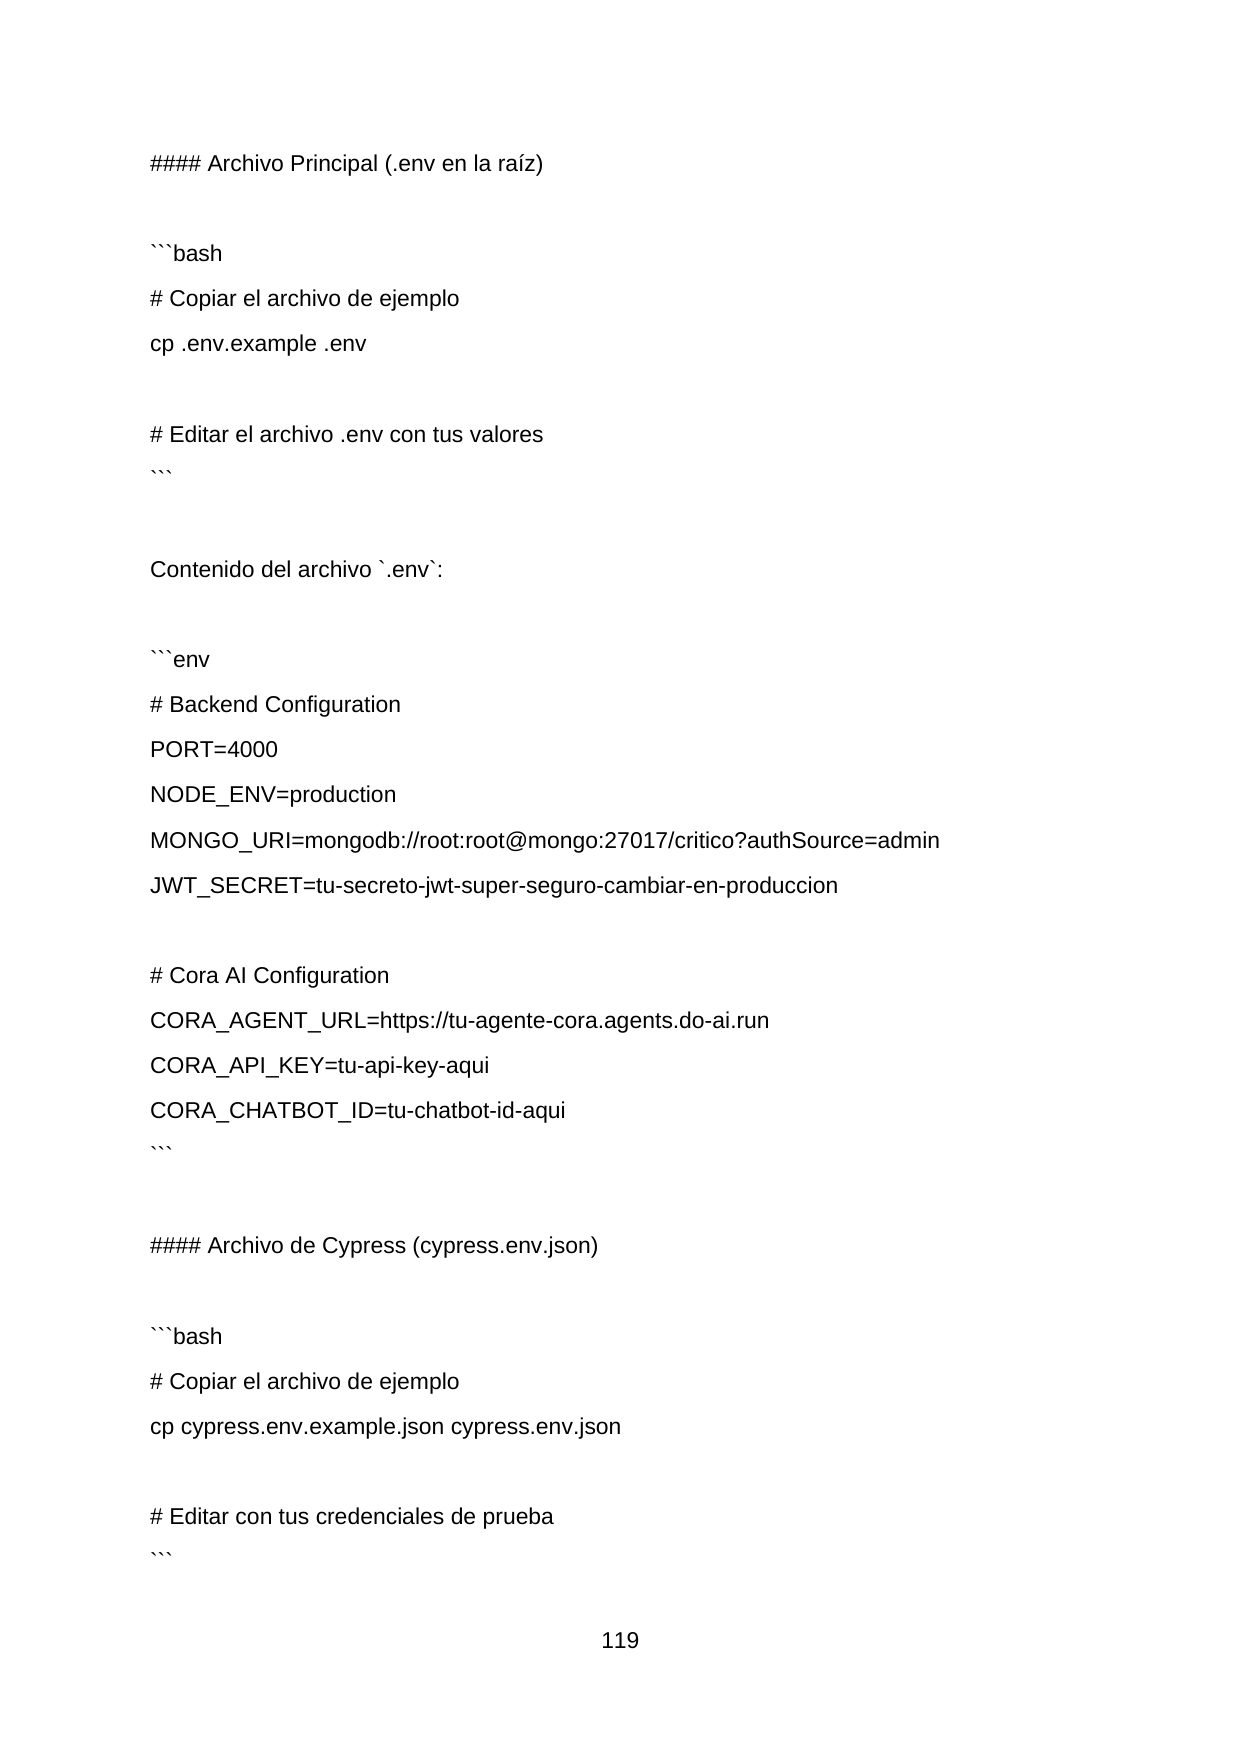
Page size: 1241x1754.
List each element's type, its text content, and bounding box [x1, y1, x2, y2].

text ``` [150, 466, 1090, 492]
text CORA_CHATBOT_ID=tu-chatbot-id-aqui [150, 1097, 1090, 1123]
text #### Archivo Principal (.env en la raíz) [150, 150, 1090, 176]
text # Copiar el archivo de ejemplo [150, 1368, 1090, 1394]
text Contenido del archivo `.env`: [150, 556, 1090, 582]
text ```bash [150, 1323, 1090, 1349]
text ```bash [150, 240, 1090, 267]
text # Editar el archivo .env con tus valores [150, 421, 1090, 447]
text CORA_API_KEY=tu-api-key-aqui [150, 1052, 1090, 1078]
text # Cora AI Configuration [150, 962, 1090, 988]
text cp .env.example .env [150, 330, 1090, 357]
text NODE_ENV=production [150, 781, 1090, 808]
text # Copiar el archivo de ejemplo [150, 285, 1090, 312]
text #### Archivo de Cypress (cypress.env.json) [150, 1232, 1090, 1259]
text ```env [150, 646, 1090, 672]
text ``` [150, 1548, 1090, 1574]
text # Editar con tus credenciales de prueba [150, 1503, 1090, 1529]
text cp cypress.env.example.json cypress.env.json [150, 1413, 1090, 1439]
text ``` [150, 1142, 1090, 1169]
text PORT=4000 [150, 736, 1090, 763]
text CORA_AGENT_URL=https://tu-agente-cora.agents.do-ai.run [150, 1007, 1090, 1033]
text JWT_SECRET=tu-secreto-jwt-super-seguro-cambiar-en-produccion [150, 872, 1090, 898]
text MONGO_URI=mongodb://root:root@mongo:27017/critico?authSource=admin [150, 827, 1090, 853]
text # Backend Configuration [150, 691, 1090, 718]
